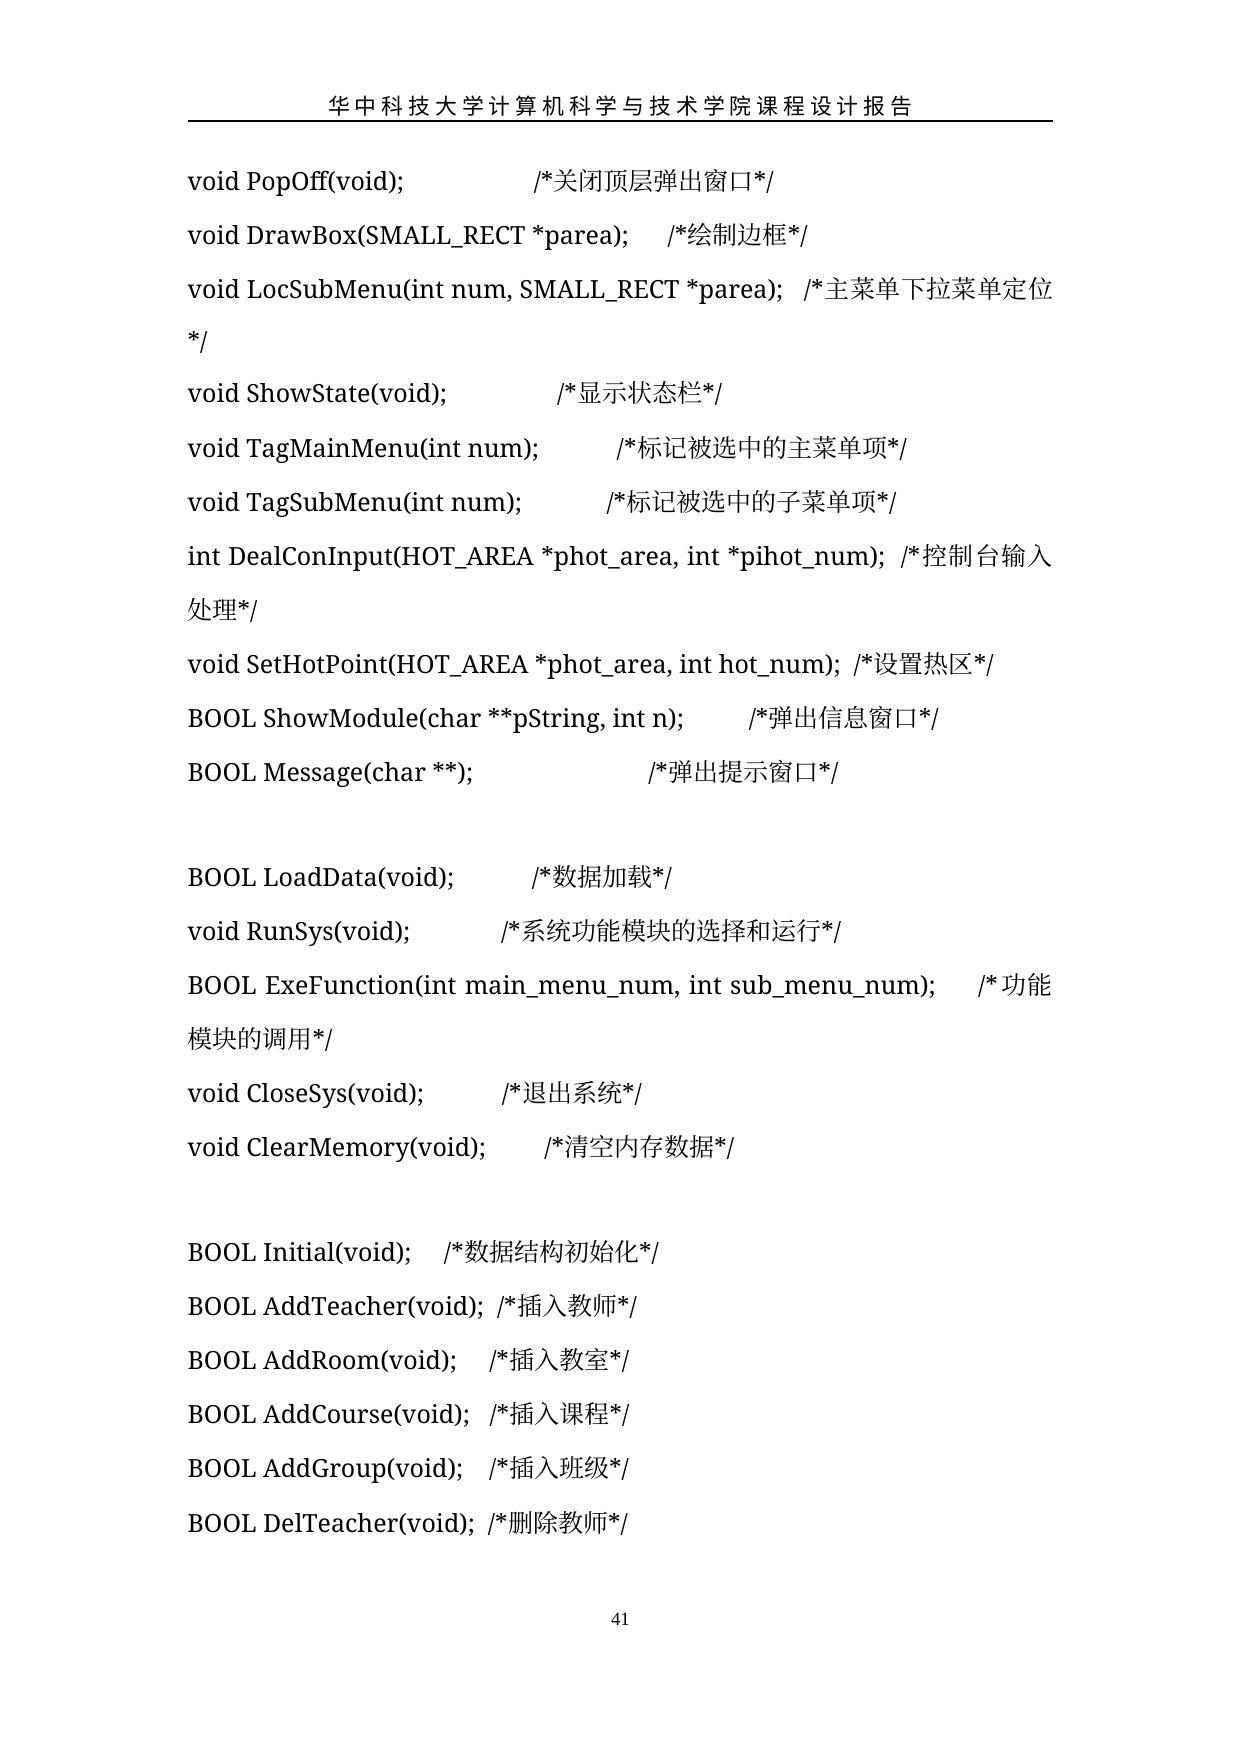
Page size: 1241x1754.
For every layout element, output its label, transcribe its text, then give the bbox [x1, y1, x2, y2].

text void ClearMemory(void); /*清空内存数据*/ [187, 1128, 1053, 1164]
text BOOL AddRoom(void); /*插入教室*/ [187, 1341, 1053, 1377]
text BOOL Message(char **); /*弹出提示窗口*/ [187, 752, 1053, 788]
text BOOL Initial(void); /*数据结构初始化*/ [187, 1233, 1053, 1269]
text BOOL DelTeacher(void); /*删除教师*/ [187, 1503, 1053, 1539]
text BOOL ShowModule(char **pString, int n); /*弹出信息窗口*/ [187, 698, 1053, 734]
text BOOL ExeFunction(int main_menu_num, int sub_menu_num); /*功能模块的调用*/ [187, 966, 1053, 1056]
text void ShowState(void); /*显示状态栏*/ [187, 374, 1053, 410]
text void LocSubMenu(int num, SMALL_RECT *parea); /*主菜单下拉菜单定位*/ [187, 270, 1053, 357]
text BOOL LoadData(void); /*数据加载*/ [187, 858, 1053, 894]
text BOOL AddTeacher(void); /*插入教师*/ [187, 1287, 1053, 1323]
text int DealConInput(HOT_AREA *phot_area, int *pihot_num); /*控制台输入处理*/ [187, 536, 1053, 626]
text BOOL AddCourse(void); /*插入课程*/ [187, 1395, 1053, 1431]
text void TagMainMenu(int num); /*标记被选中的主菜单项*/ [187, 428, 1053, 464]
text BOOL AddGroup(void); /*插入班级*/ [187, 1449, 1053, 1485]
text void RunSys(void); /*系统功能模块的选择和运行*/ [187, 912, 1053, 948]
text void CloseSys(void); /*退出系统*/ [187, 1074, 1053, 1110]
text void TagSubMenu(int num); /*标记被选中的子菜单项*/ [187, 482, 1053, 518]
text void DrawBox(SMALL_RECT *parea); /*绘制边框*/ [187, 216, 1053, 252]
text void PopOff(void); /*关闭顶层弹出窗口*/ [187, 162, 1053, 198]
text void SetHotPoint(HOT_AREA *phot_area, int hot_num); /*设置热区*/ [187, 644, 1053, 680]
